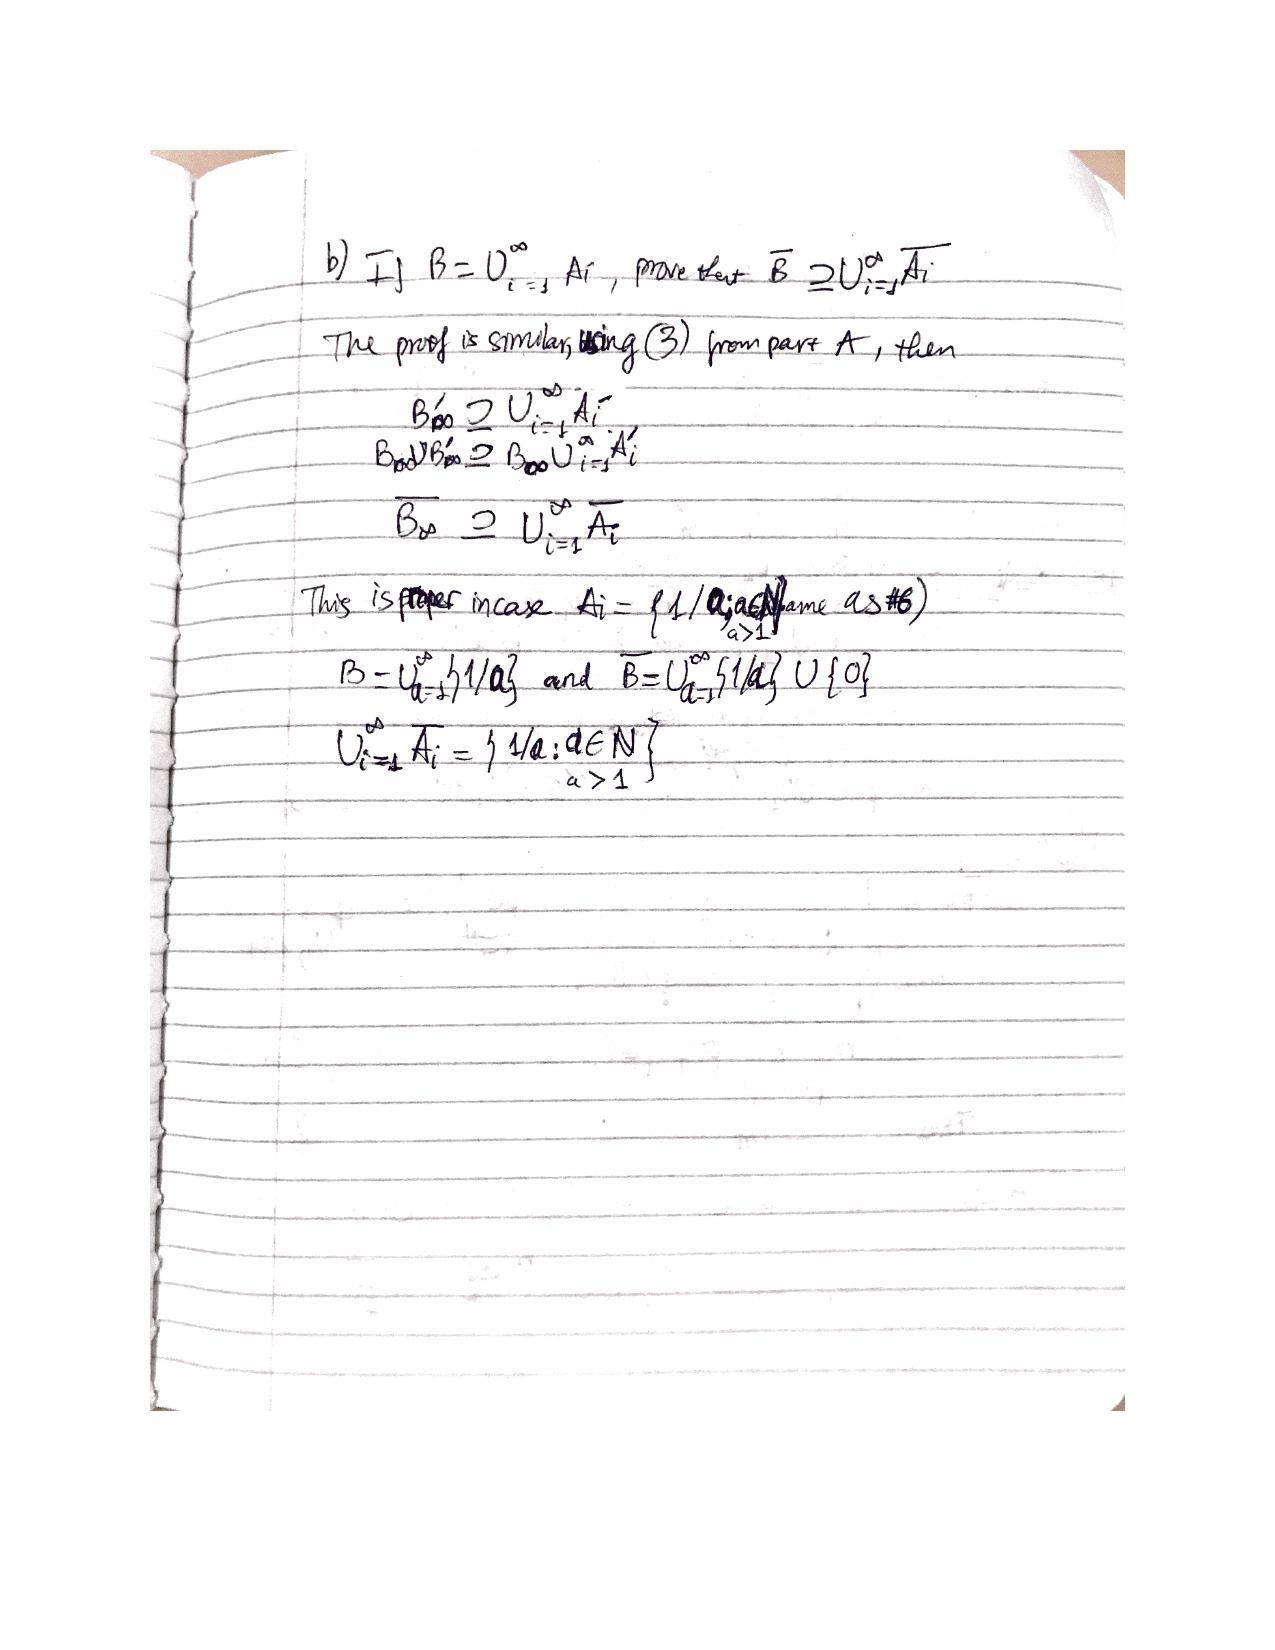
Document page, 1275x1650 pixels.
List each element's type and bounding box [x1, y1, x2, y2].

picture [150, 150, 1125, 1411]
